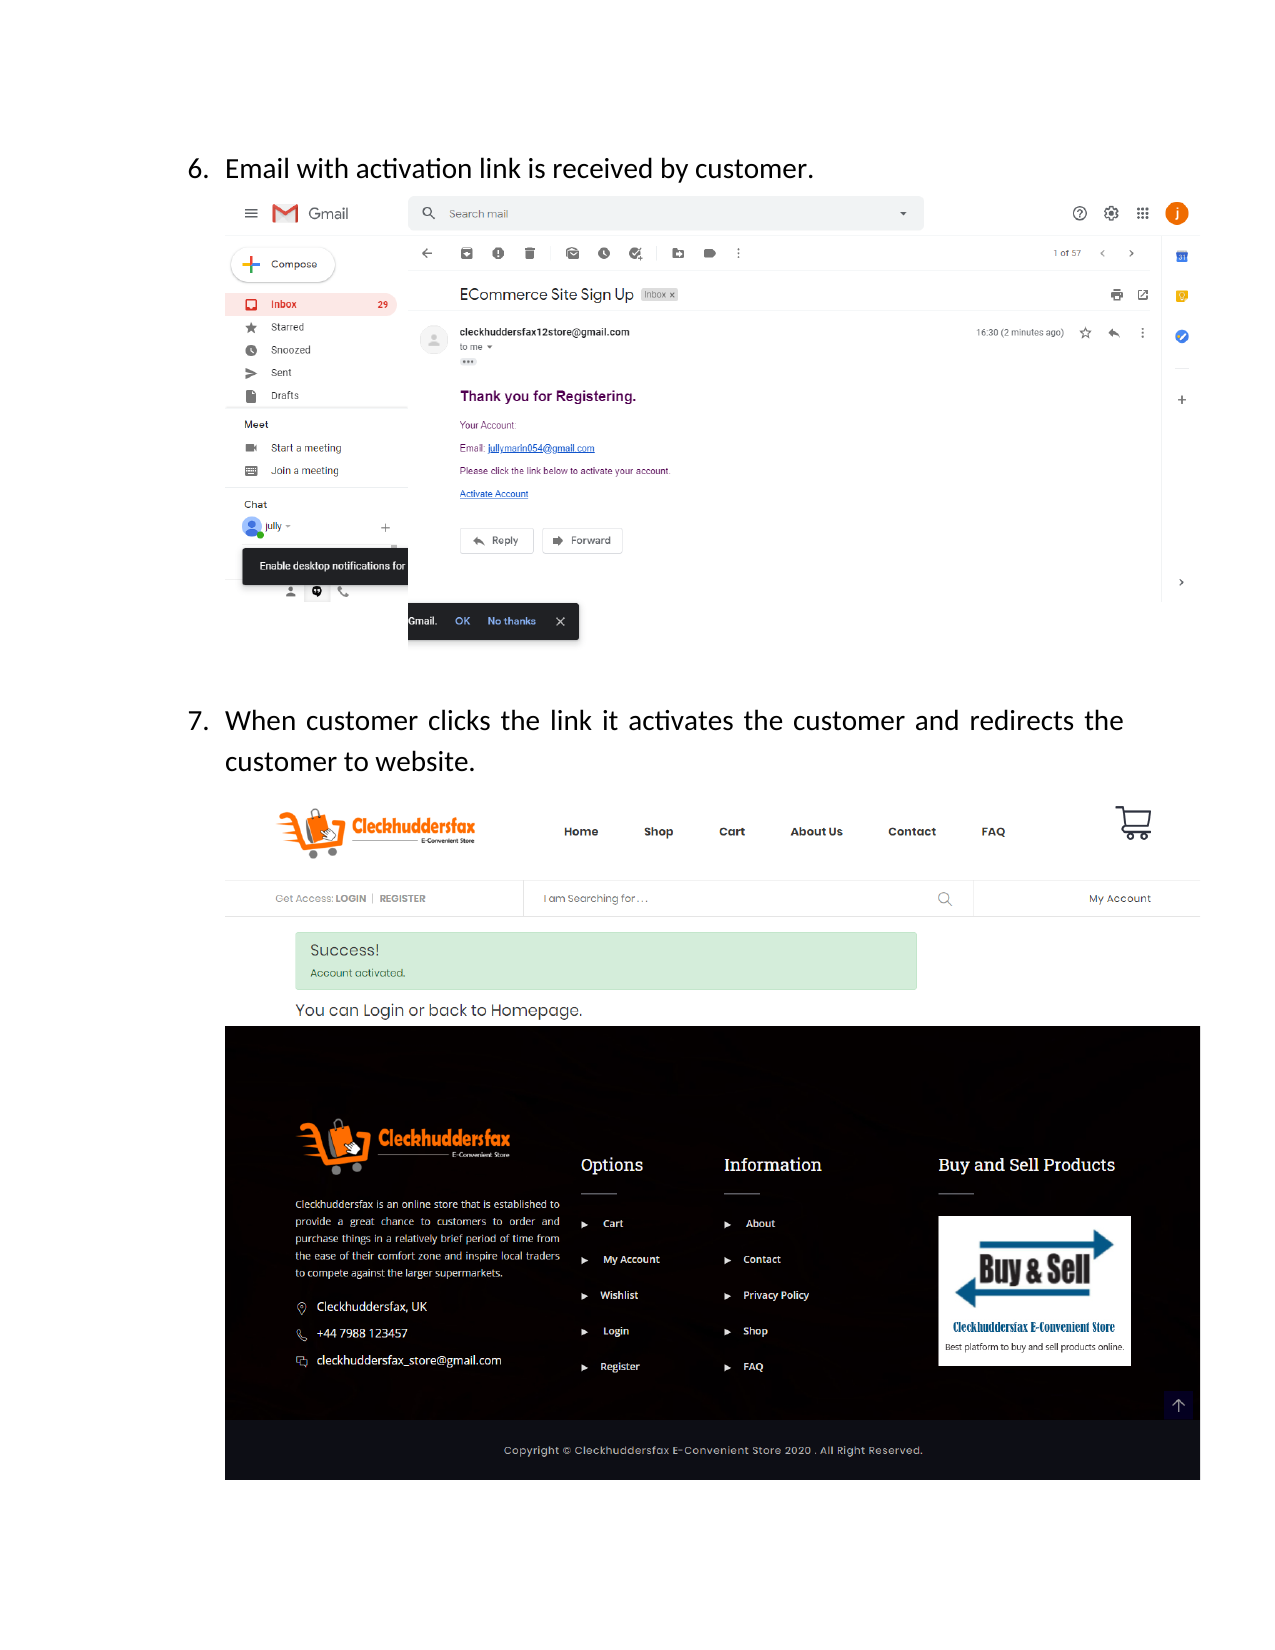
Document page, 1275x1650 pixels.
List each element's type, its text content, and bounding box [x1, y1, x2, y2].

list Email with activation link is received by customer. [187, 150, 1125, 186]
picture [225, 191, 1200, 657]
picture [225, 783, 1200, 1480]
list When customer clicks the link it activates the customer and redirects the customer to website. [187, 702, 1125, 779]
